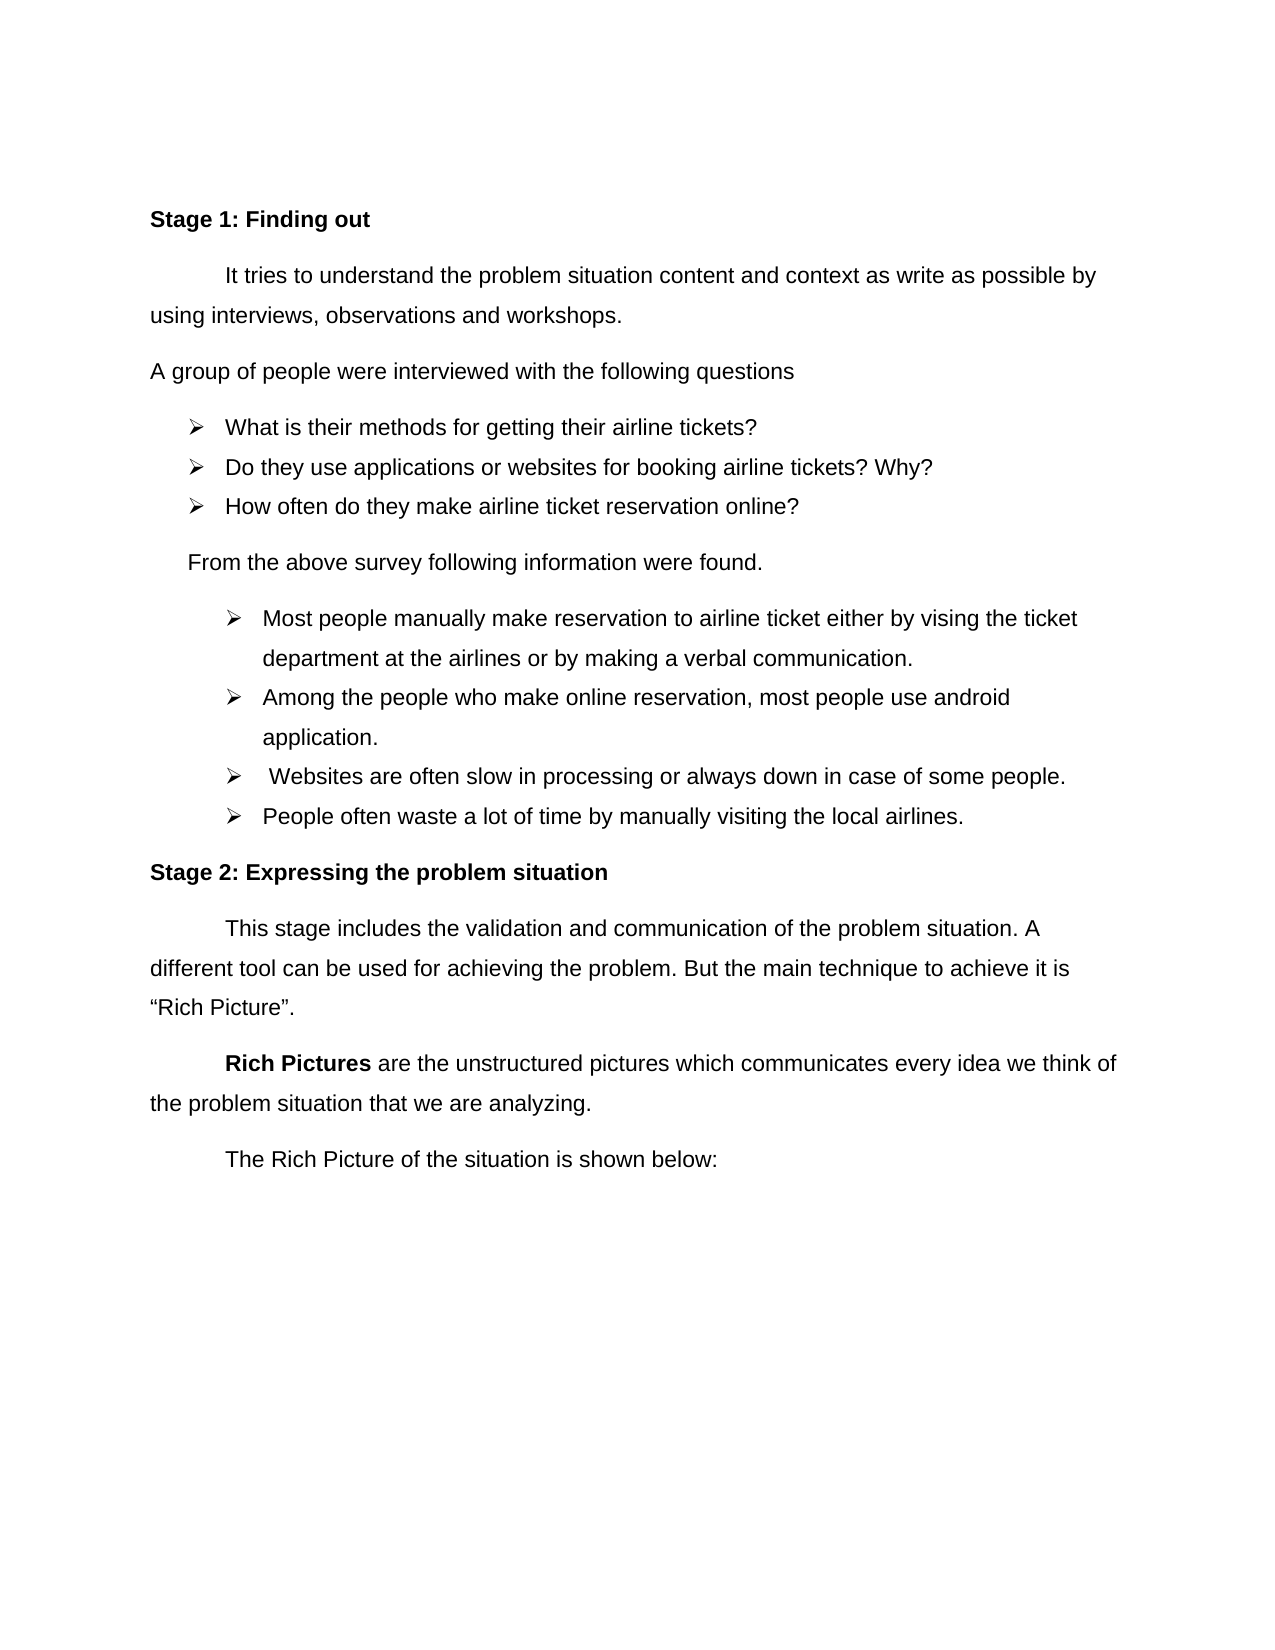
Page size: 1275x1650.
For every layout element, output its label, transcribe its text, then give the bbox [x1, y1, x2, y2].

text A group of people were interviewed with the following questions [150, 358, 1125, 384]
text The Rich Picture of the situation is shown below: [150, 1146, 1125, 1172]
text It tries to understand the problem situation content and context as write as possible by using interviews, observations and workshops. [150, 262, 1125, 328]
list Do they use applications or websites for booking airline tickets? Why? [187, 453, 1125, 480]
list What is their methods for getting their airline tickets? [187, 414, 1125, 440]
list People often waste a lot of time by manually visiting the local airlines. [225, 803, 1125, 829]
text Rich Pictures are the unstructured pictures which communicates every idea we think of the problem situation that we are analyzing. [150, 1050, 1125, 1116]
text This stage includes the validation and communication of the problem situation. A different tool can be used for achieving the problem. But the main technique to achieve it is “Rich Picture”. [150, 915, 1125, 1020]
list Most people manually make reservation to airline ticket either by vising the ticket department at the airlines or by making a verbal communication. [225, 605, 1125, 671]
list Among the people who make online reservation, most people use android application. [225, 684, 1125, 750]
text Stage 1: Finding out [150, 206, 1125, 232]
list How often do they make airline ticket reservation online? [187, 493, 1125, 519]
list Websites are often slow in processing or always down in case of some people. [225, 763, 1125, 789]
text Stage 2: Expressing the problem situation [150, 859, 1125, 885]
text From the above survey following information were found. [187, 549, 1125, 576]
